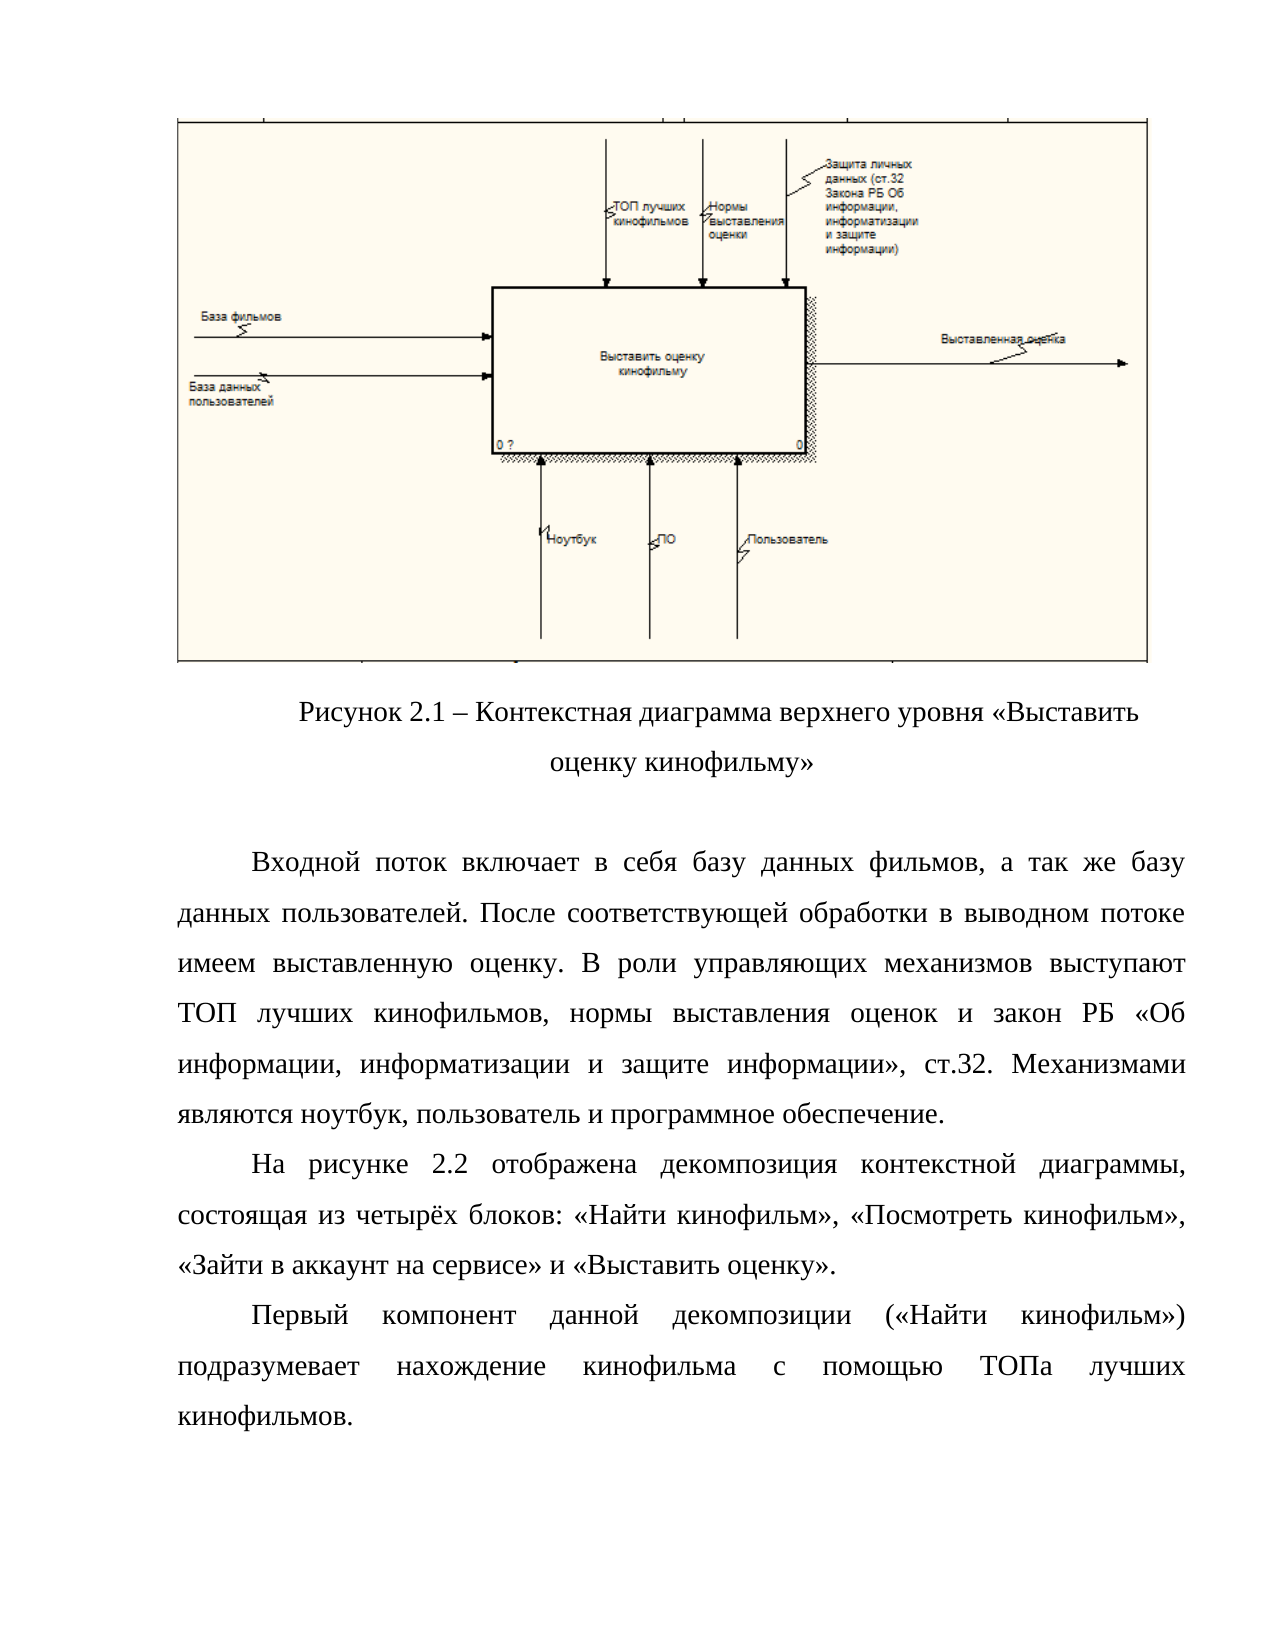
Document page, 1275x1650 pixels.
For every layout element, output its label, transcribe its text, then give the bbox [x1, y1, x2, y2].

picture [177, 118, 1152, 663]
text На рисунке 2.2 отображена декомпозиция контекстной диаграммы, состоящая из четырёх блоков: «Найти кинофильм», «Посмотреть кинофильм», «Зайти в аккаунт на сервисе» и «Выставить оценку». [177, 1146, 1186, 1281]
text Входной поток включает в себя базу данных фильмов, а так же базу данных пользователей. После соответствующей обработки в выводном потоке имеем выставленную оценку. В роли управляющих механизмов выступают ТОП лучших кинофильмов, нормы выставления оценок и закон РБ «Об информации, информатизации и защите информации», ст.32. Механизмами являются ноутбук, пользователь и программное обеспечение. [177, 844, 1186, 1130]
text Рисунок 2.1 – Контекстная диаграмма верхнего уровня «Выставить оценку кинофильму» [177, 694, 1186, 777]
text Первый компонент данной декомпозиции («Найти кинофильм») подразумевает нахождение кинофильма с помощью ТОПа лучших кинофильмов. [177, 1297, 1186, 1432]
